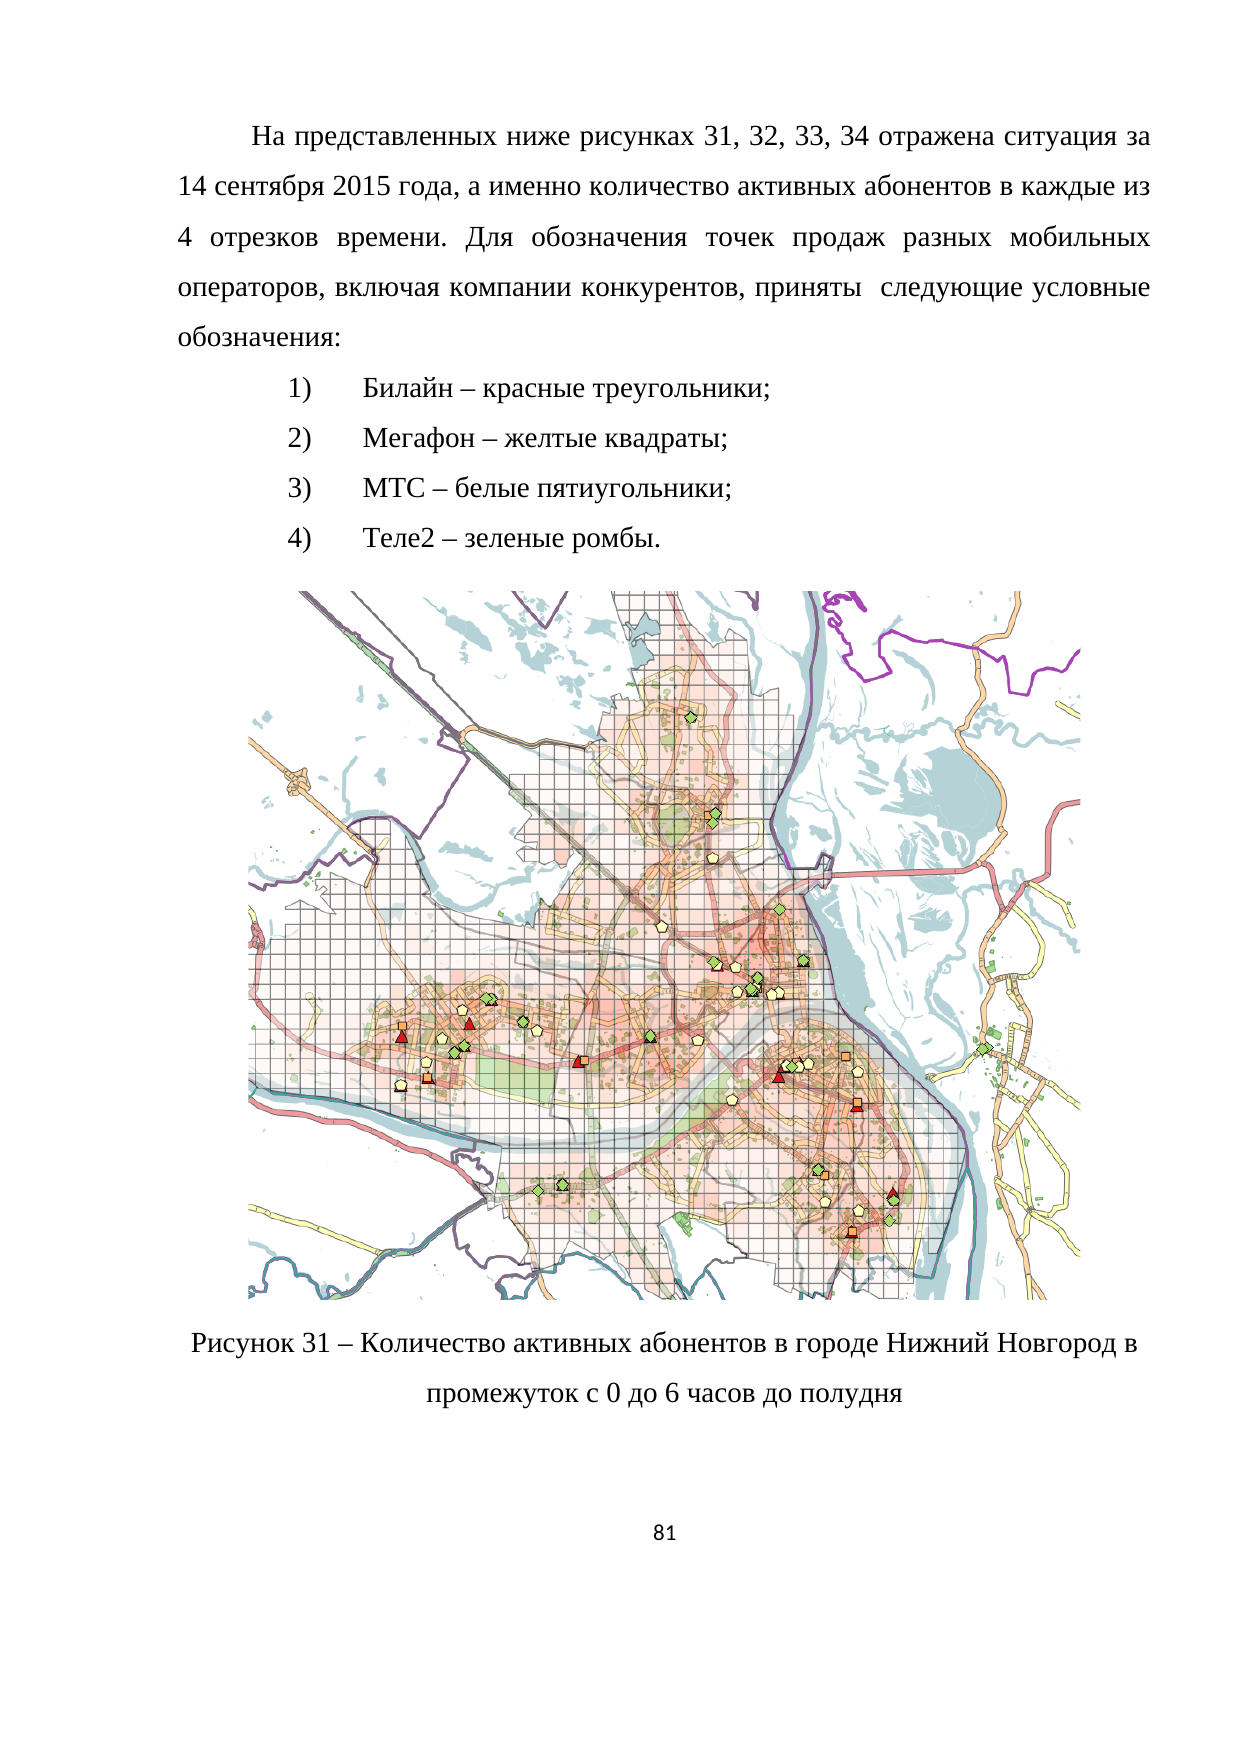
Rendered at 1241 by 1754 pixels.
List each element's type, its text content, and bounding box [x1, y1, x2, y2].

list Теле2 – зеленые ромбы. [287, 521, 1152, 554]
text На представленных ниже рисунках 31, 32, 33, 34 отражена ситуация за 14 сентября 2015 года, а именно количество активных абонентов в каждые из 4 отрезков времени. Для обозначения точек продаж разных мобильных операторов, включая компании конкурентов, приняты следующие условные обозначения: [177, 118, 1152, 353]
list Билайн – красные треугольники; [287, 370, 1152, 403]
list МТС – белые пятиугольники; [287, 470, 1152, 504]
text Рисунок 31 – Количество активных абонентов в городе Нижний Новгород в промежуток с 0 до 6 часов до полудня [177, 1325, 1152, 1409]
picture [248, 591, 1081, 1300]
list Мегафон – желтые квадраты; [287, 420, 1152, 453]
